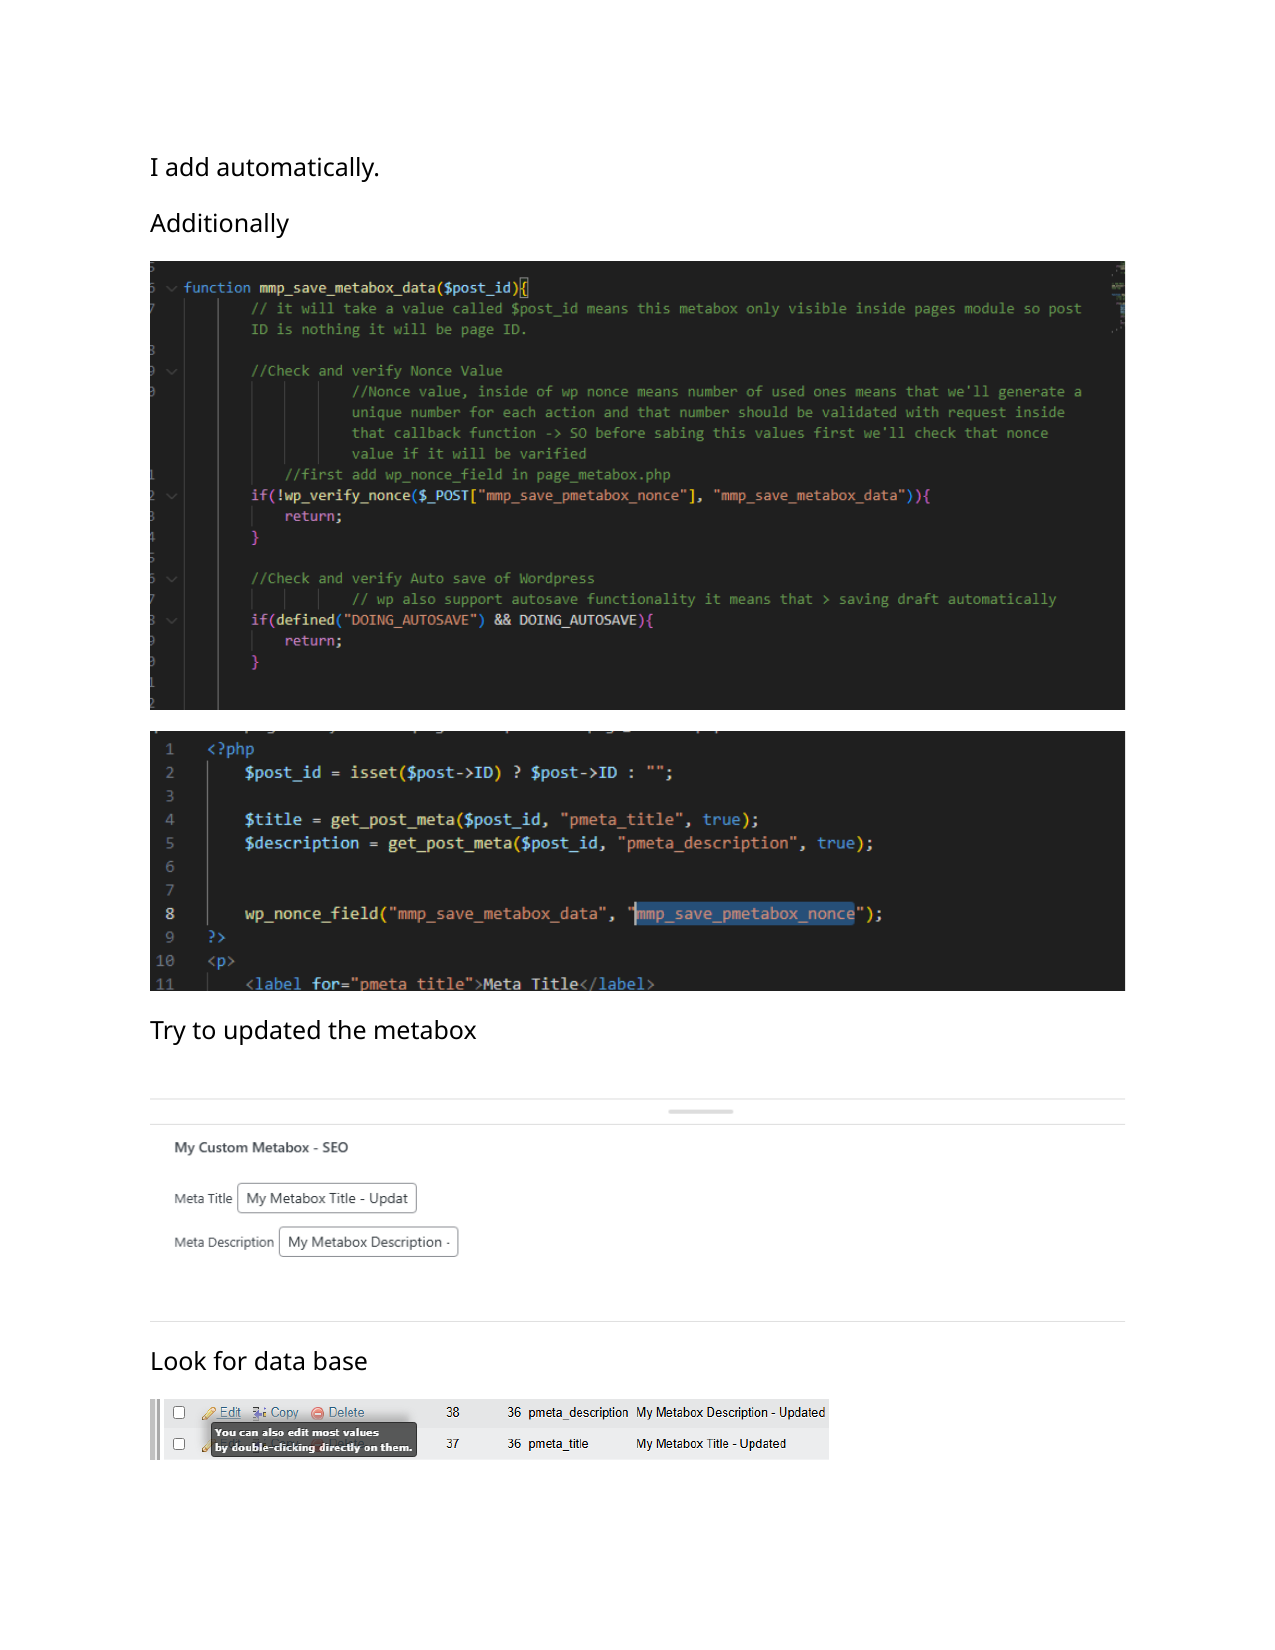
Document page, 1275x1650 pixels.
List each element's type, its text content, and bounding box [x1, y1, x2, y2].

text I add automatically. [150, 150, 1125, 184]
picture [150, 1399, 1125, 1460]
text Try to updated the metabox [150, 1013, 1125, 1047]
picture [150, 261, 1125, 710]
text Additionally [150, 206, 1125, 240]
picture [150, 1068, 1125, 1322]
picture [150, 731, 1125, 991]
text Look for data base [150, 1344, 1125, 1378]
